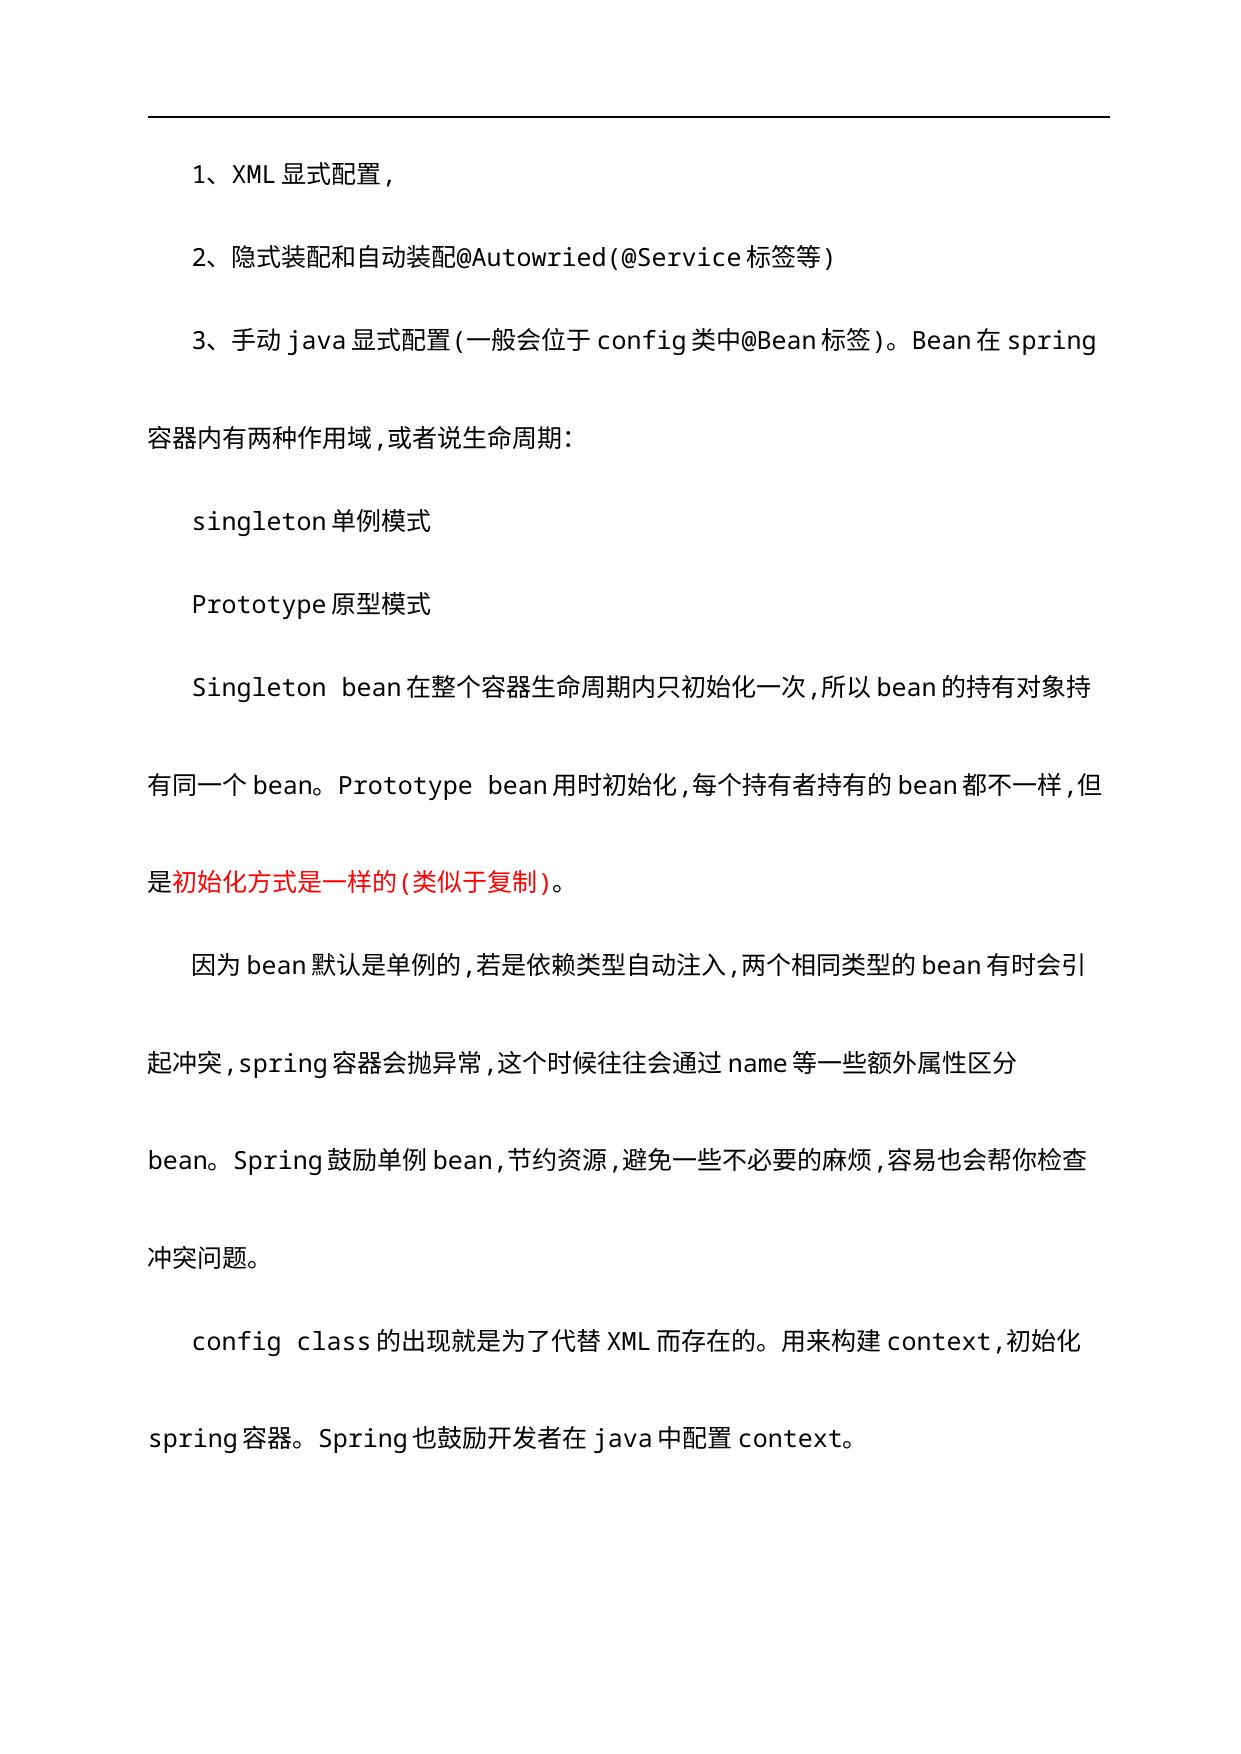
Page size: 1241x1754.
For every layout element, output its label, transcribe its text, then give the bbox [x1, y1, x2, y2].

text 3、手动java显式配置(一般会位于config类中@Bean标签)。Bean在spring容器内有两种作用域,或者说生命周期： [148, 306, 1110, 469]
text 2、隐式装配和自动装配@Autowried(@Service标签等) [148, 223, 1110, 288]
text 因为bean默认是单例的,若是依赖类型自动注入,两个相同类型的bean有时会引起冲突,spring容器会抛异常,这个时候往往会通过name等一些额外属性区分bean。Spring鼓励单例bean,节约资源,避免一些不必要的麻烦,容易也会帮你检查冲突问题。 [148, 931, 1110, 1289]
text Singleton bean在整个容器生命周期内只初始化一次,所以bean的持有对象持有同一个bean。Prototype bean用时初始化,每个持有者持有的bean都不一样,但是初始化方式是一样的(类似于复制)。 [148, 653, 1110, 913]
text singleton单例模式 [148, 487, 1110, 552]
text 1、XML显式配置, [148, 140, 1110, 205]
text Prototype原型模式 [148, 570, 1110, 635]
text config class的出现就是为了代替XML而存在的。用来构建context,初始化spring容器。Spring也鼓励开发者在java中配置context。 [148, 1307, 1110, 1469]
